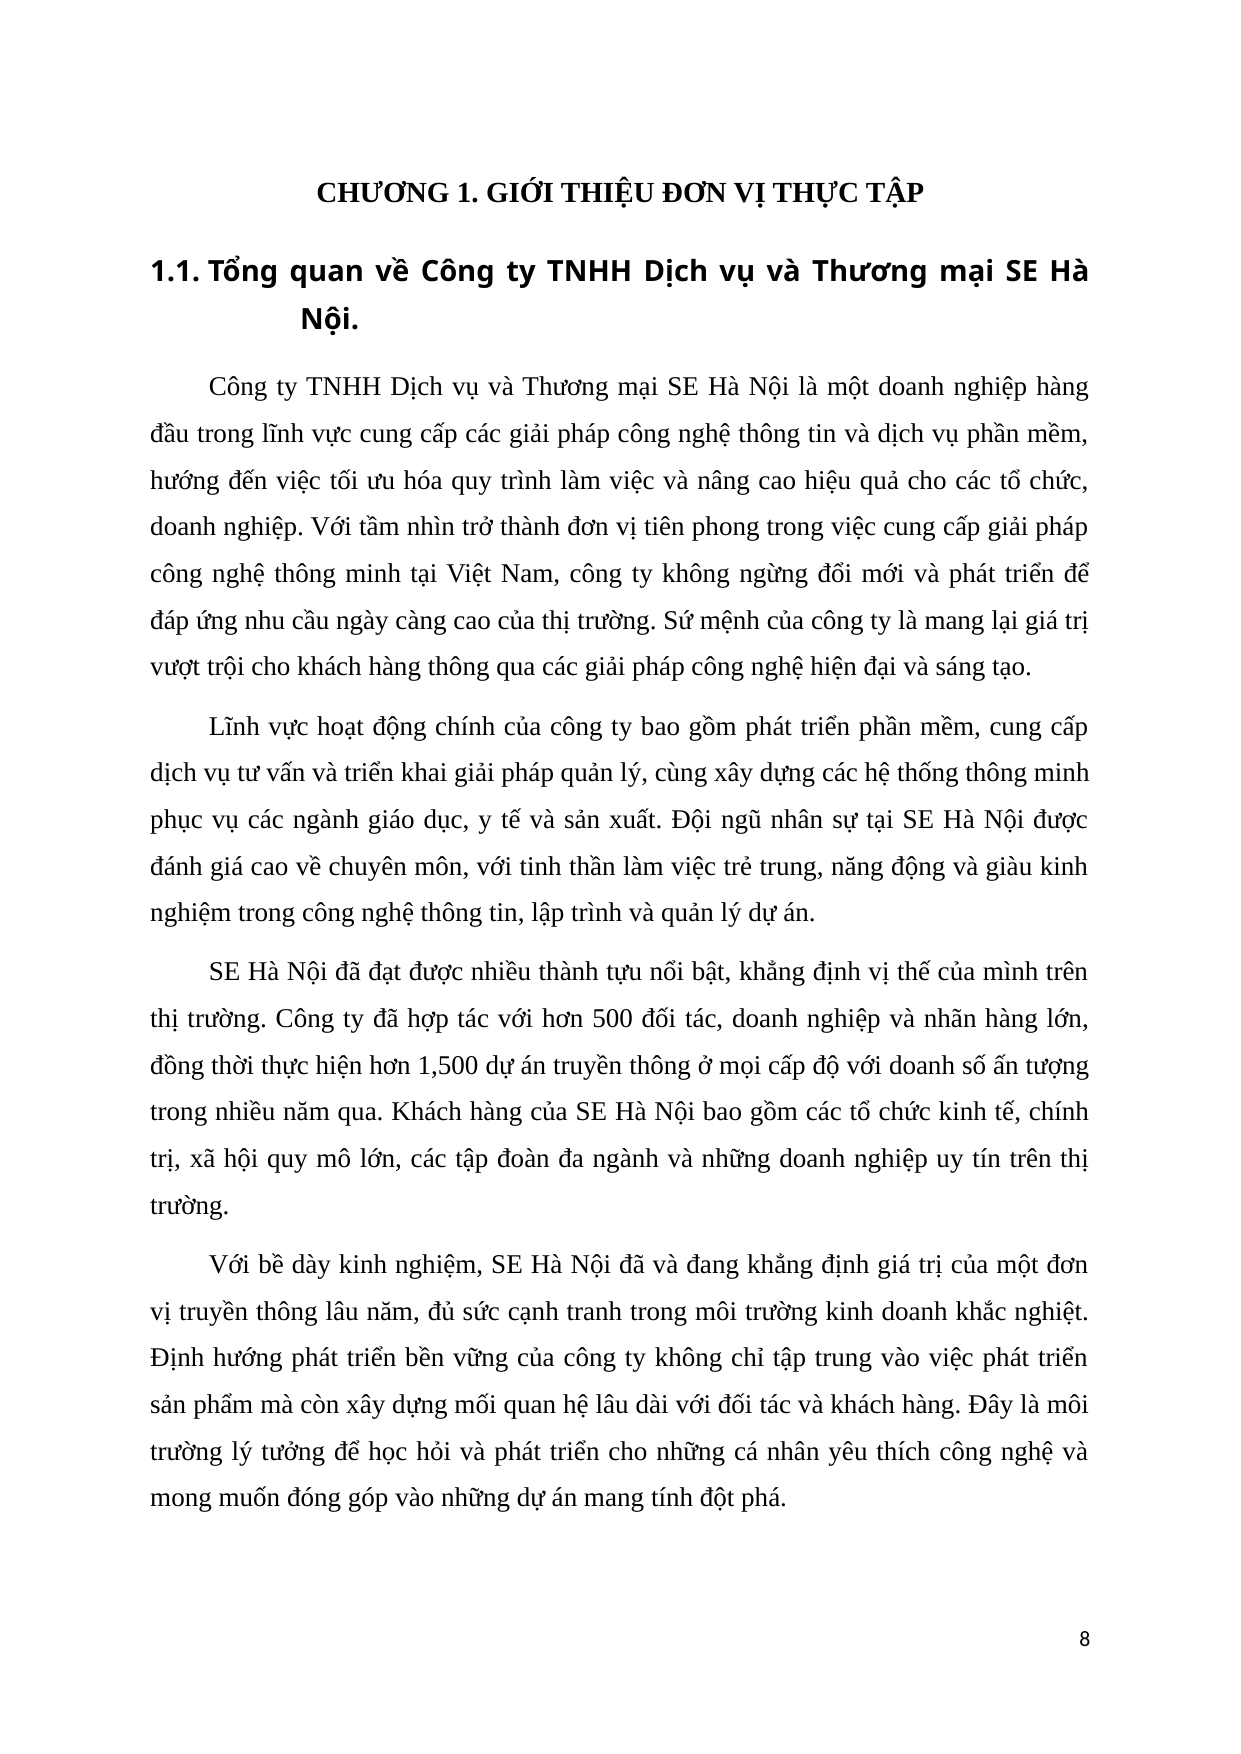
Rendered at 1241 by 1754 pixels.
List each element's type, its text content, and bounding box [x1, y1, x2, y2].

text Với bề dày kinh nghiệm, SE Hà Nội đã và đang khẳng định giá trị của một đơn vị truyền thông lâu năm, đủ sức cạnh tranh trong môi trường kinh doanh khắc nghiệt. Định hướng phát triển bền vững của công ty không chỉ tập trung vào việc phát triển sản phẩm mà còn xây dựng mối quan hệ lâu dài với đối tác và khách hàng. Đây là môi trường lý tưởng để học hỏi và phát triển cho những cá nhân yêu thích công nghệ và mong muốn đóng góp vào những dự án mang tính đột phá. [150, 1248, 1090, 1512]
text GIỚI THIỆU ĐƠN VỊ THỰC TẬP [150, 175, 1090, 208]
text SE Hà Nội đã đạt được nhiều thành tựu nổi bật, khẳng định vị thế của mình trên thị trường. Công ty đã hợp tác với hơn 500 đối tác, doanh nghiệp và nhãn hàng lớn, đồng thời thực hiện hơn 1,500 dự án truyền thông ở mọi cấp độ với doanh số ấn tượng trong nhiều năm qua. Khách hàng của SE Hà Nội bao gồm các tổ chức kinh tế, chính trị, xã hội quy mô lớn, các tập đoàn đa ngành và những doanh nghiệp uy tín trên thị trường. [150, 956, 1090, 1220]
text Lĩnh vực hoạt động chính của công ty bao gồm phát triển phần mềm, cung cấp dịch vụ tư vấn và triển khai giải pháp quản lý, cùng xây dựng các hệ thống thông minh phục vụ các ngành giáo dục, y tế và sản xuất. Đội ngũ nhân sự tại SE Hà Nội được đánh giá cao về chuyên môn, với tinh thần làm việc trẻ trung, năng động và giàu kinh nghiệm trong công nghệ thông tin, lập trình và quản lý dự án. [150, 710, 1090, 927]
text Công ty TNHH Dịch vụ và Thương mại SE Hà Nội là một doanh nghiệp hàng đầu trong lĩnh vực cung cấp các giải pháp công nghệ thông tin và dịch vụ phần mềm, hướng đến việc tối ưu hóa quy trình làm việc và nâng cao hiệu quả cho các tổ chức, doanh nghiệp. Với tầm nhìn trở thành đơn vị tiên phong trong việc cung cấp giải pháp công nghệ thông minh tại Việt Nam, công ty không ngừng đổi mới và phát triển để đáp ứng nhu cầu ngày càng cao của thị trường. Sứ mệnh của công ty là mang lại giá trị vượt trội cho khách hàng thông qua các giải pháp công nghệ hiện đại và sáng tạo. [150, 371, 1090, 682]
text Tổng quan về Công ty TNHH Dịch vụ và Thương mại SE Hà Nội. [150, 250, 1090, 338]
